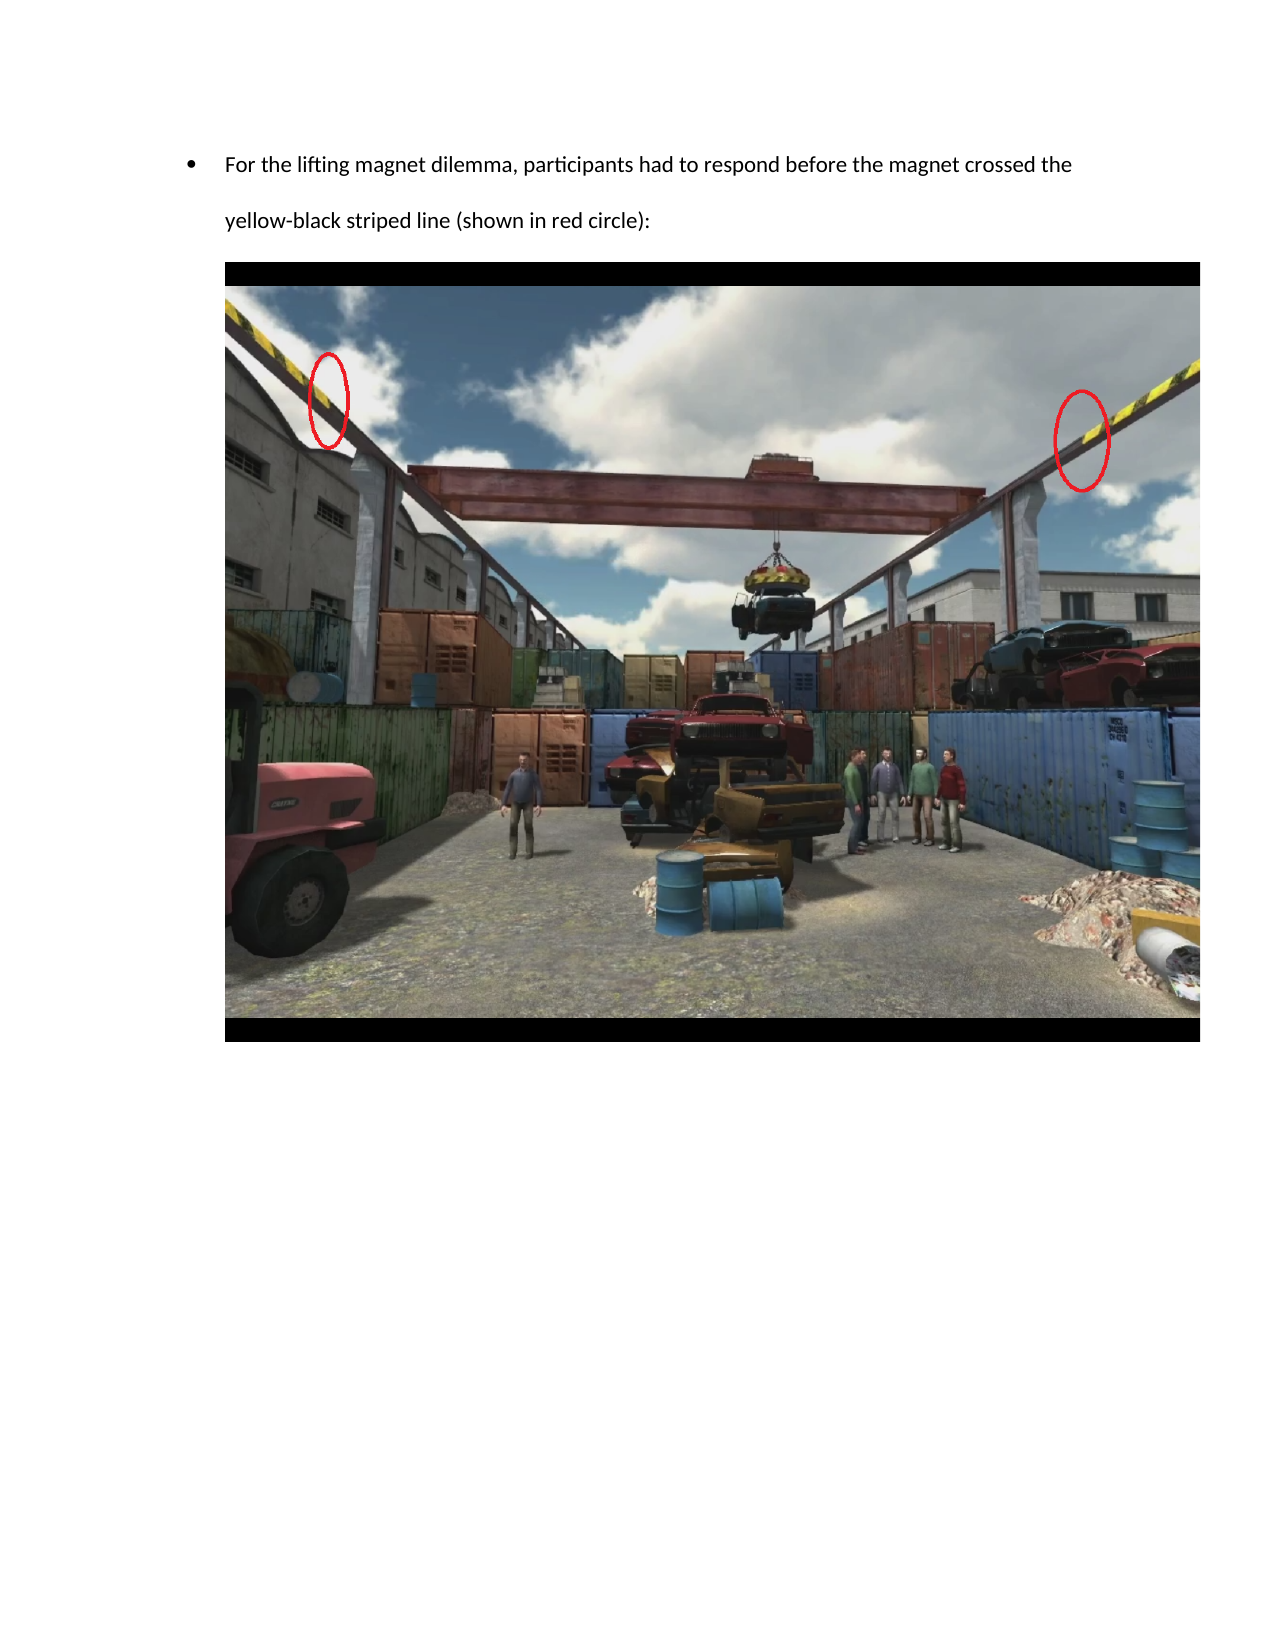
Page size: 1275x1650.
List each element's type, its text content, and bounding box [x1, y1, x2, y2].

list For the lifting magnet dilemma, participants had to respond before the magnet crossed the yellow-black striped line (shown in red circle): [187, 150, 1125, 234]
picture [225, 262, 1200, 1042]
